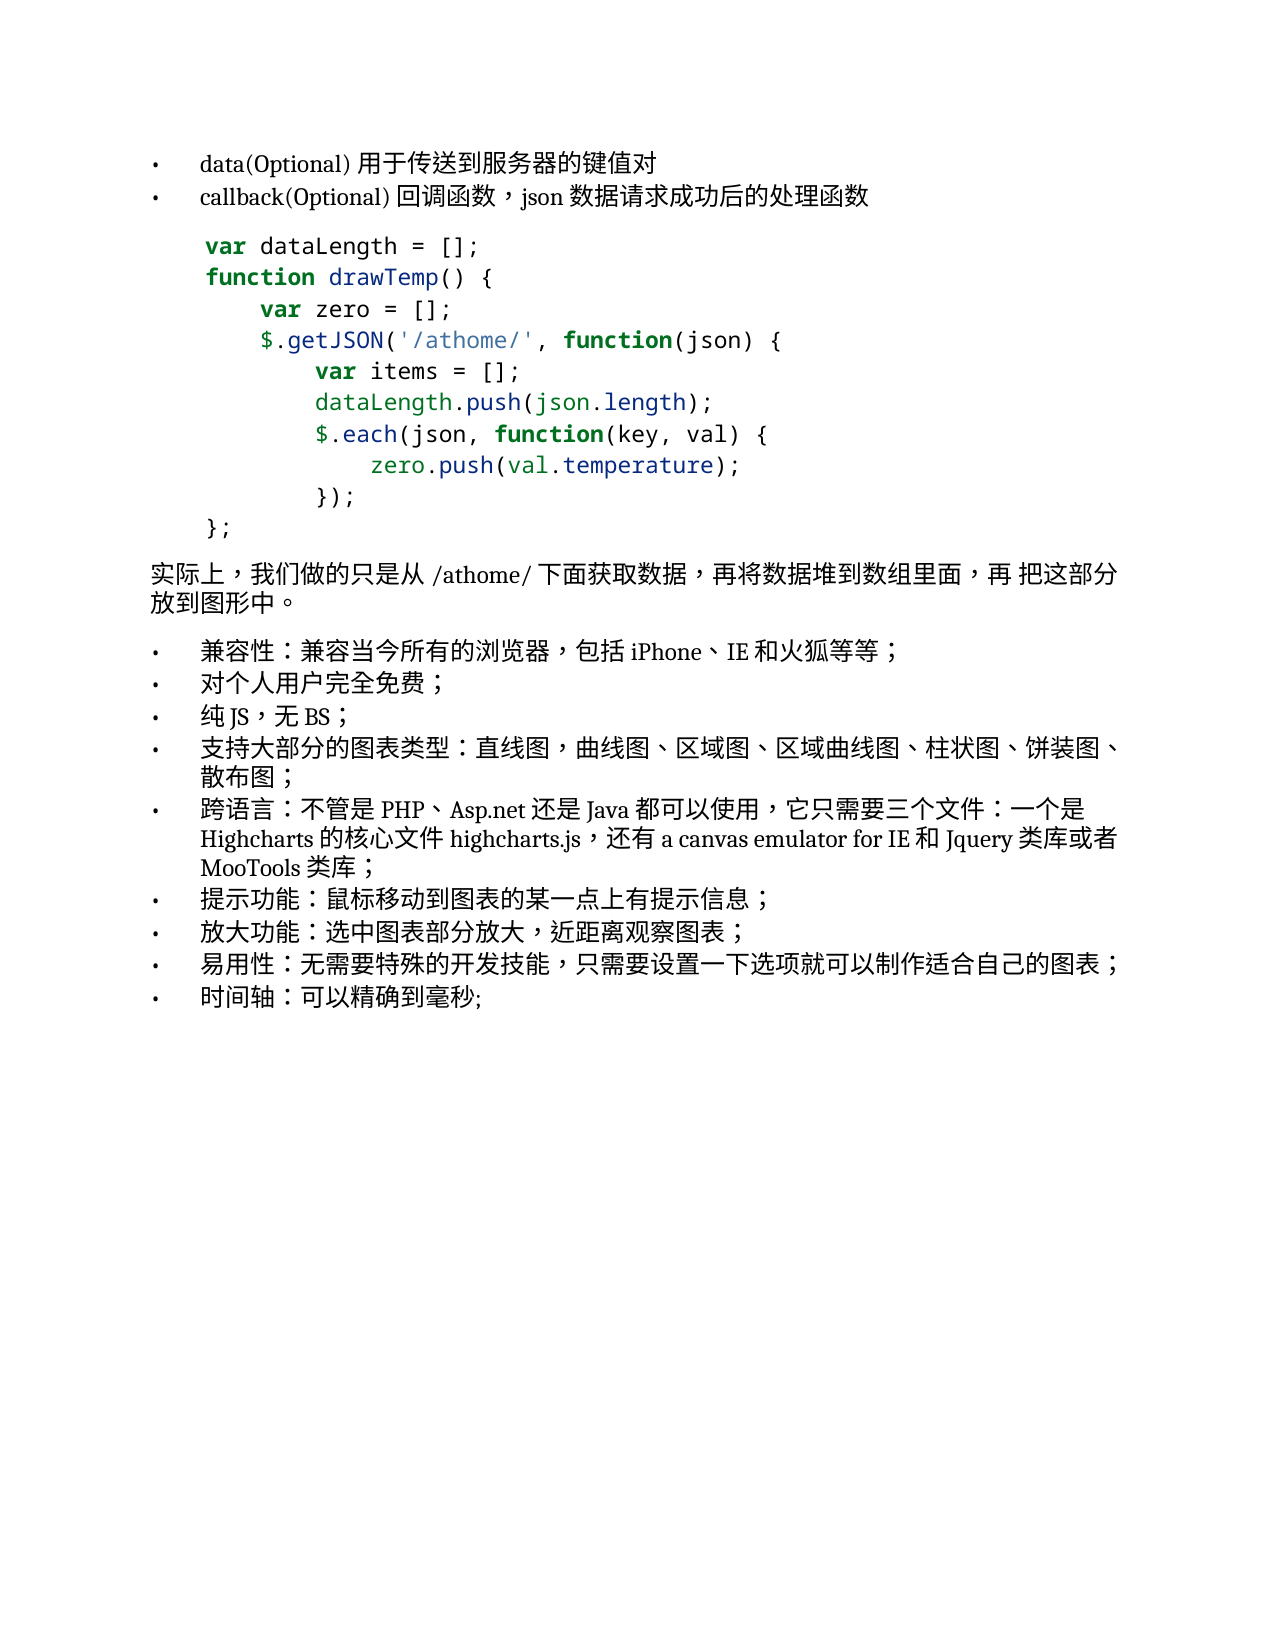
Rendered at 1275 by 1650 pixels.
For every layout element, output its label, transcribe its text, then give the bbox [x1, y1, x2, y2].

list 放大功能：选中图表部分放大，近距离观察图表； [150, 919, 1125, 947]
list 对个人用户完全免费； [150, 670, 1125, 699]
list 跨语言：不管是 PHP、Asp.net 还是 Java 都可以使用，它只需要三个文件：一个是Highcharts 的核心文件 highcharts.js，还有 a canvas emulator for IE 和 Jquery类库或者 MooTools 类库； [150, 796, 1125, 882]
list 兼容性：兼容当今所有的浏览器，包括 iPhone、IE 和火狐等等； [150, 637, 1125, 666]
text var dataLength = []; function drawTemp() { var zero = []; $.getJSON('/athome/', function(json) { var items = []; dataLength.push(json.length); $.each(json, function(key, val) { zero.push(val.temperature); }); }; [150, 230, 1125, 542]
list 时间轴：可以精确到毫秒; [150, 984, 1125, 1012]
text 实际上，我们做的只是从 /athome/ 下面获取数据，再将数据堆到数组里面，再 把这部分放到图形中。 [150, 561, 1125, 619]
list 支持大部分的图表类型：直线图，曲线图、区域图、区域曲线图、柱状图、饼装图、散布图； [150, 735, 1125, 792]
list callback(Optional) 回调函数，json 数据请求成功后的处理函数 [150, 182, 1125, 211]
list 提示功能：鼠标移动到图表的某一点上有提示信息； [150, 886, 1125, 915]
list 纯JS，无BS； [150, 702, 1125, 731]
list 易用性：无需要特殊的开发技能，只需要设置一下选项就可以制作适合自己的图表； [150, 951, 1125, 980]
list data(Optional) 用于传送到服务器的键值对 [150, 150, 1125, 179]
